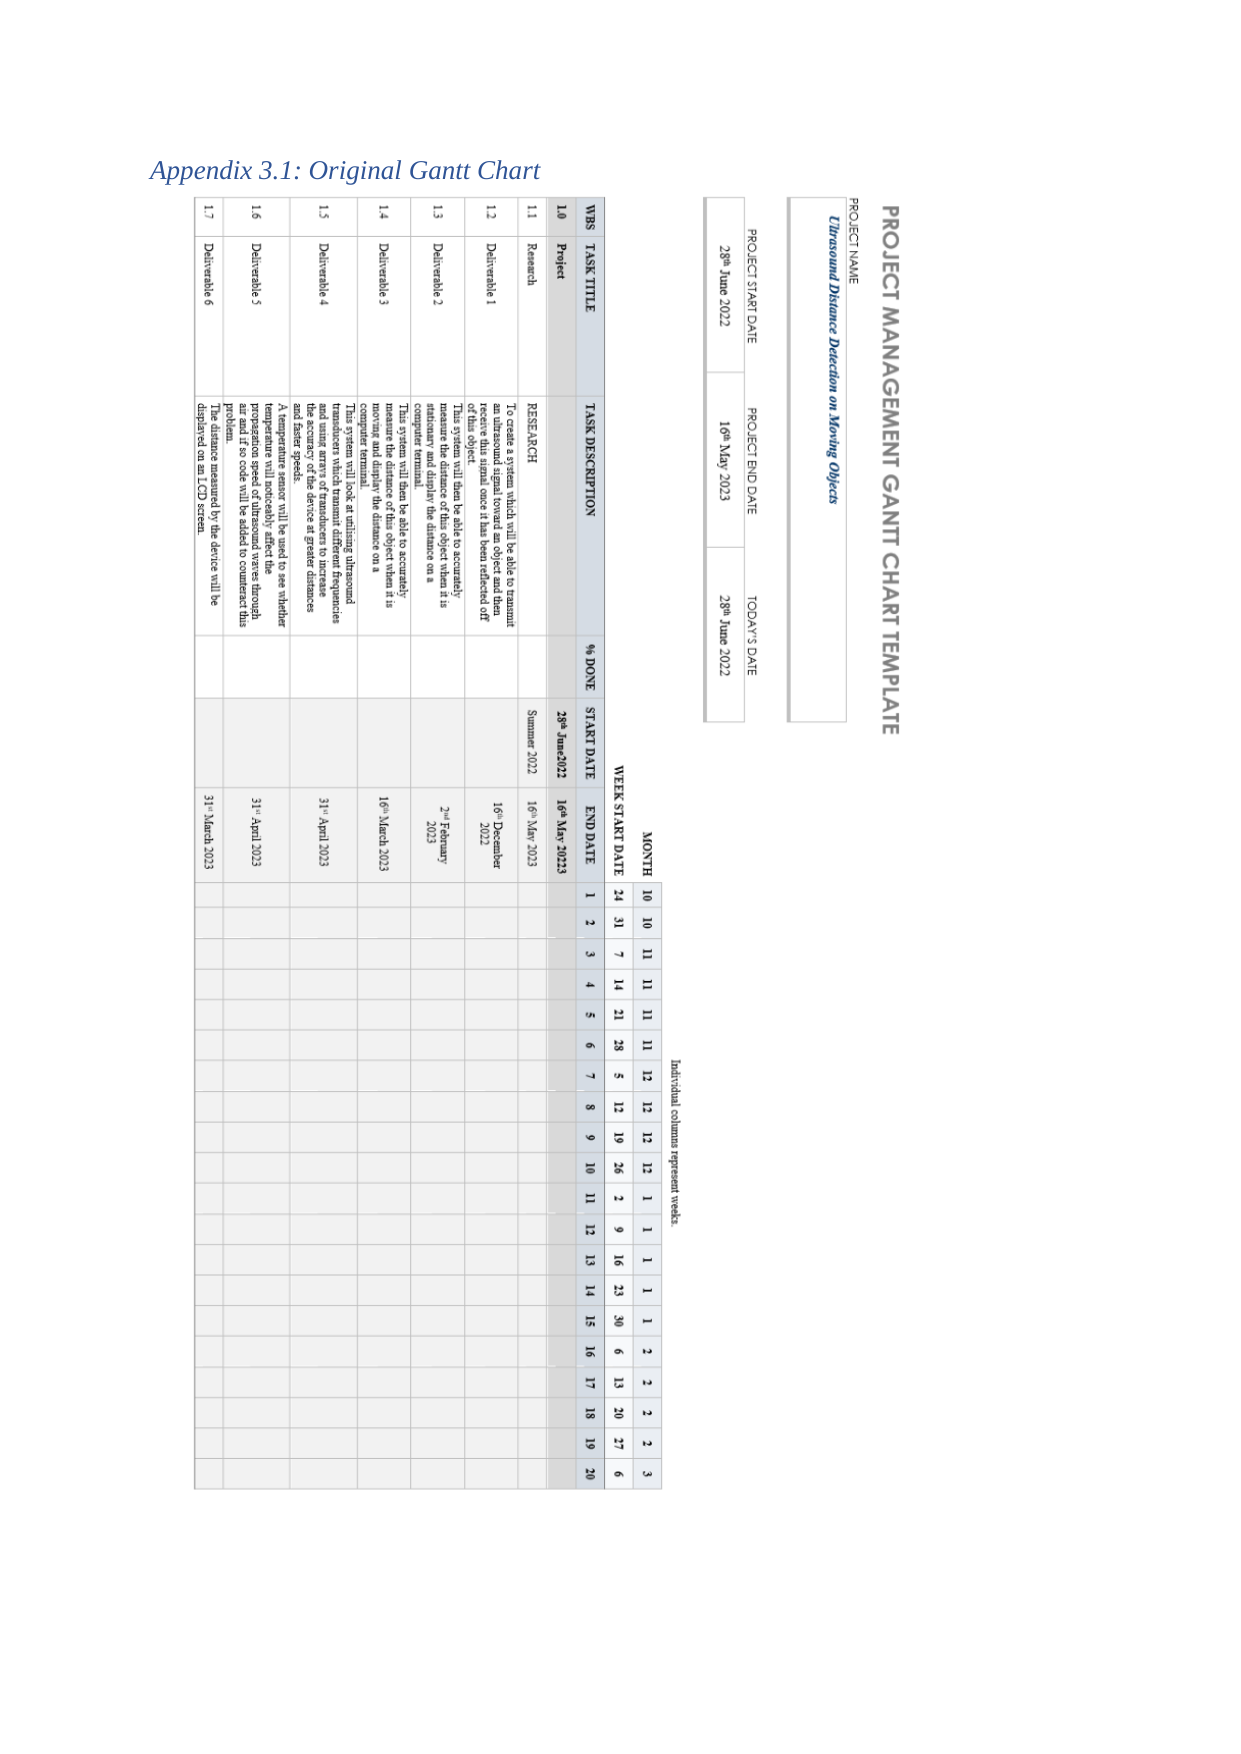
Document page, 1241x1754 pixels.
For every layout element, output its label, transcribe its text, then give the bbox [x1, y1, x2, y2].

picture [151, 189, 904, 1565]
subtitle Appendix 3.1: Original Gantt Chart [150, 154, 1090, 185]
